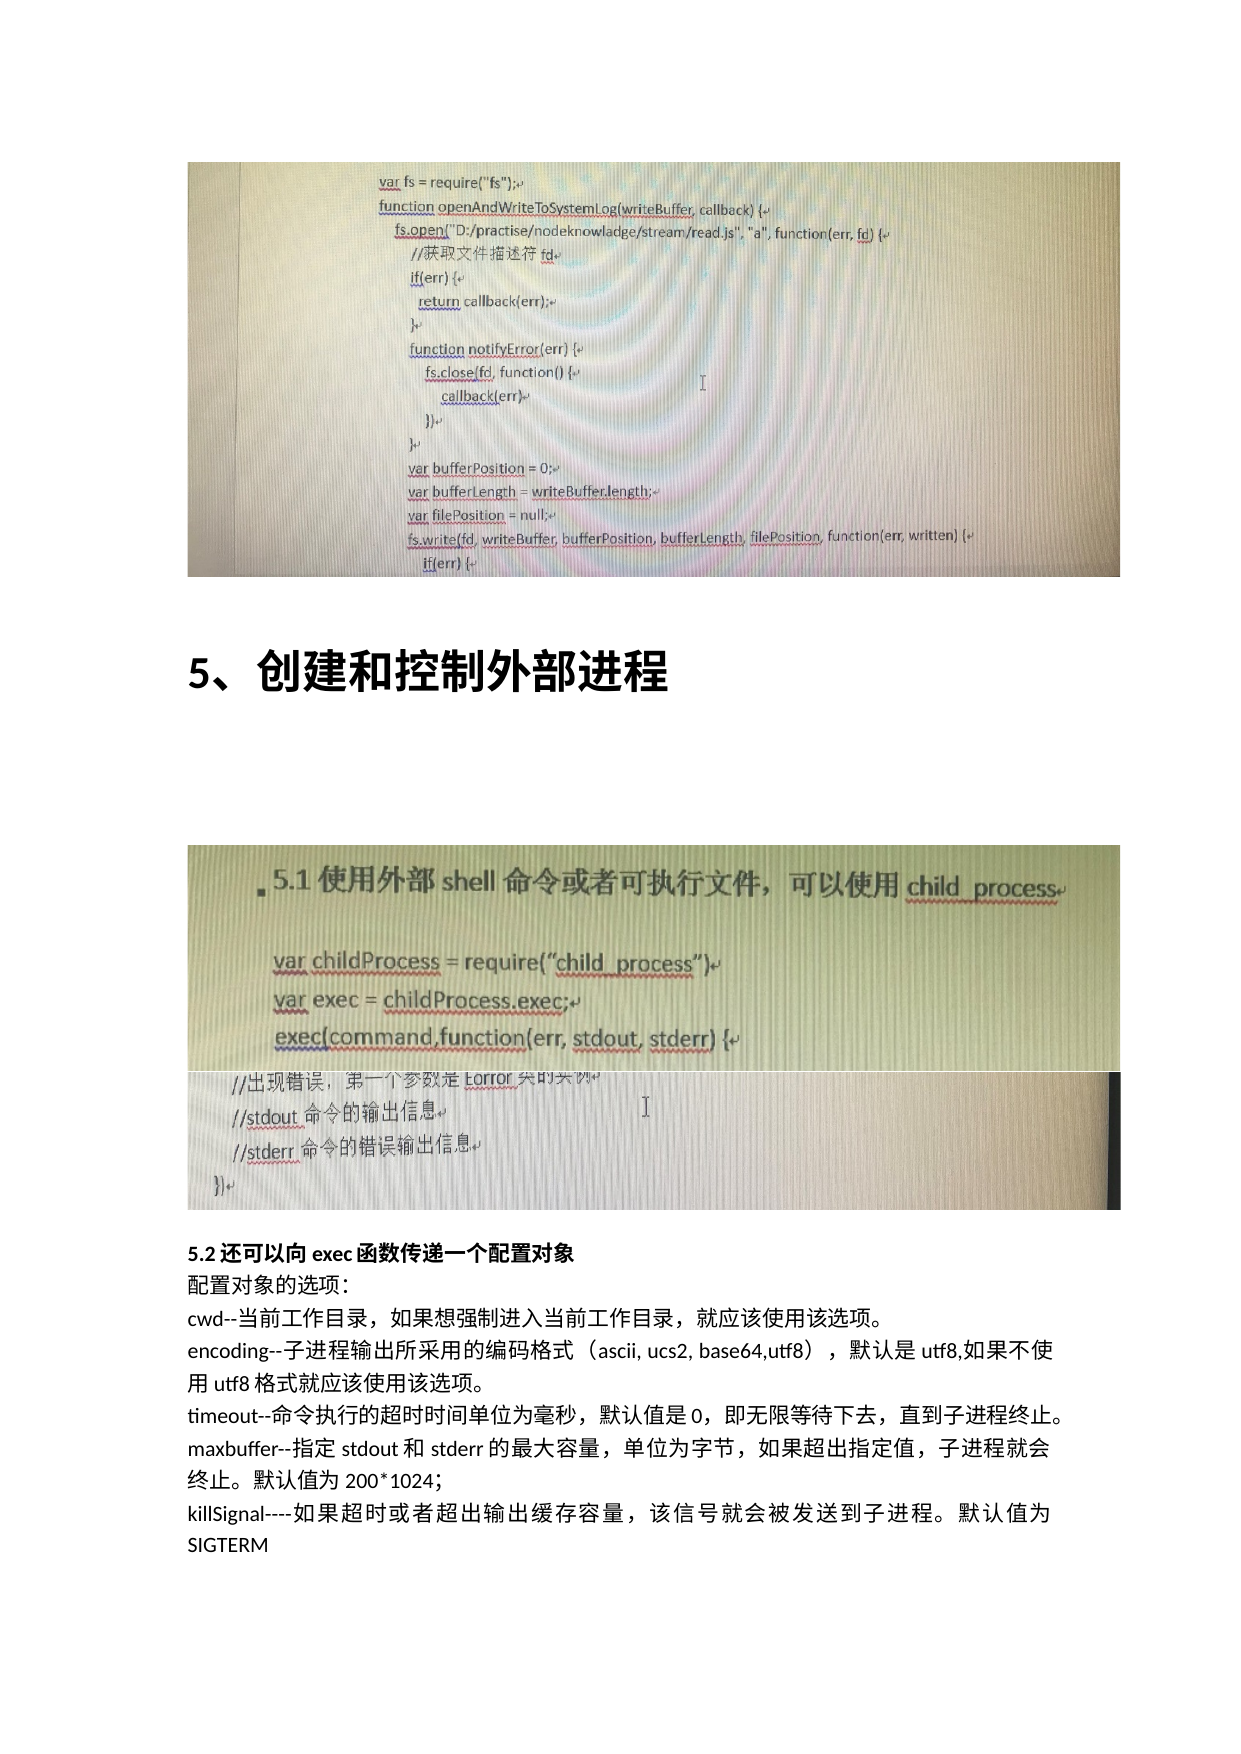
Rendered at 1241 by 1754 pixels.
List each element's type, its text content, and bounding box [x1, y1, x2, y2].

text encoding--子进程输出所采用的编码格式（ascii, ucs2, base64,utf8），默认是utf8,如果不使用utf8格式就应该使用该选项。 [187, 1333, 1053, 1398]
picture [187, 1072, 1121, 1210]
text 5.2还可以向exec函数传递一个配置对象 [187, 1235, 1053, 1268]
text killSignal----如果超时或者超出输出缓存容量，该信号就会被发送到子进程。默认值为SIGTERM [187, 1495, 1053, 1560]
picture [187, 162, 1121, 577]
text timeout--命令执行的超时时间单位为毫秒，默认值是0，即无限等待下去，直到子进程终止。 [187, 1398, 1053, 1430]
picture [187, 845, 1121, 1071]
text maxbuffer--指定stdout和stderr的最大容量，单位为字节，如果超出指定值，子进程就会终止。默认值为200*1024； [187, 1430, 1053, 1495]
text 配置对象的选项： [187, 1268, 1053, 1300]
subtitle 5、创建和控制外部进程 [187, 620, 1053, 717]
text cwd--当前工作目录，如果想强制进入当前工作目录，就应该使用该选项。 [187, 1300, 1053, 1333]
